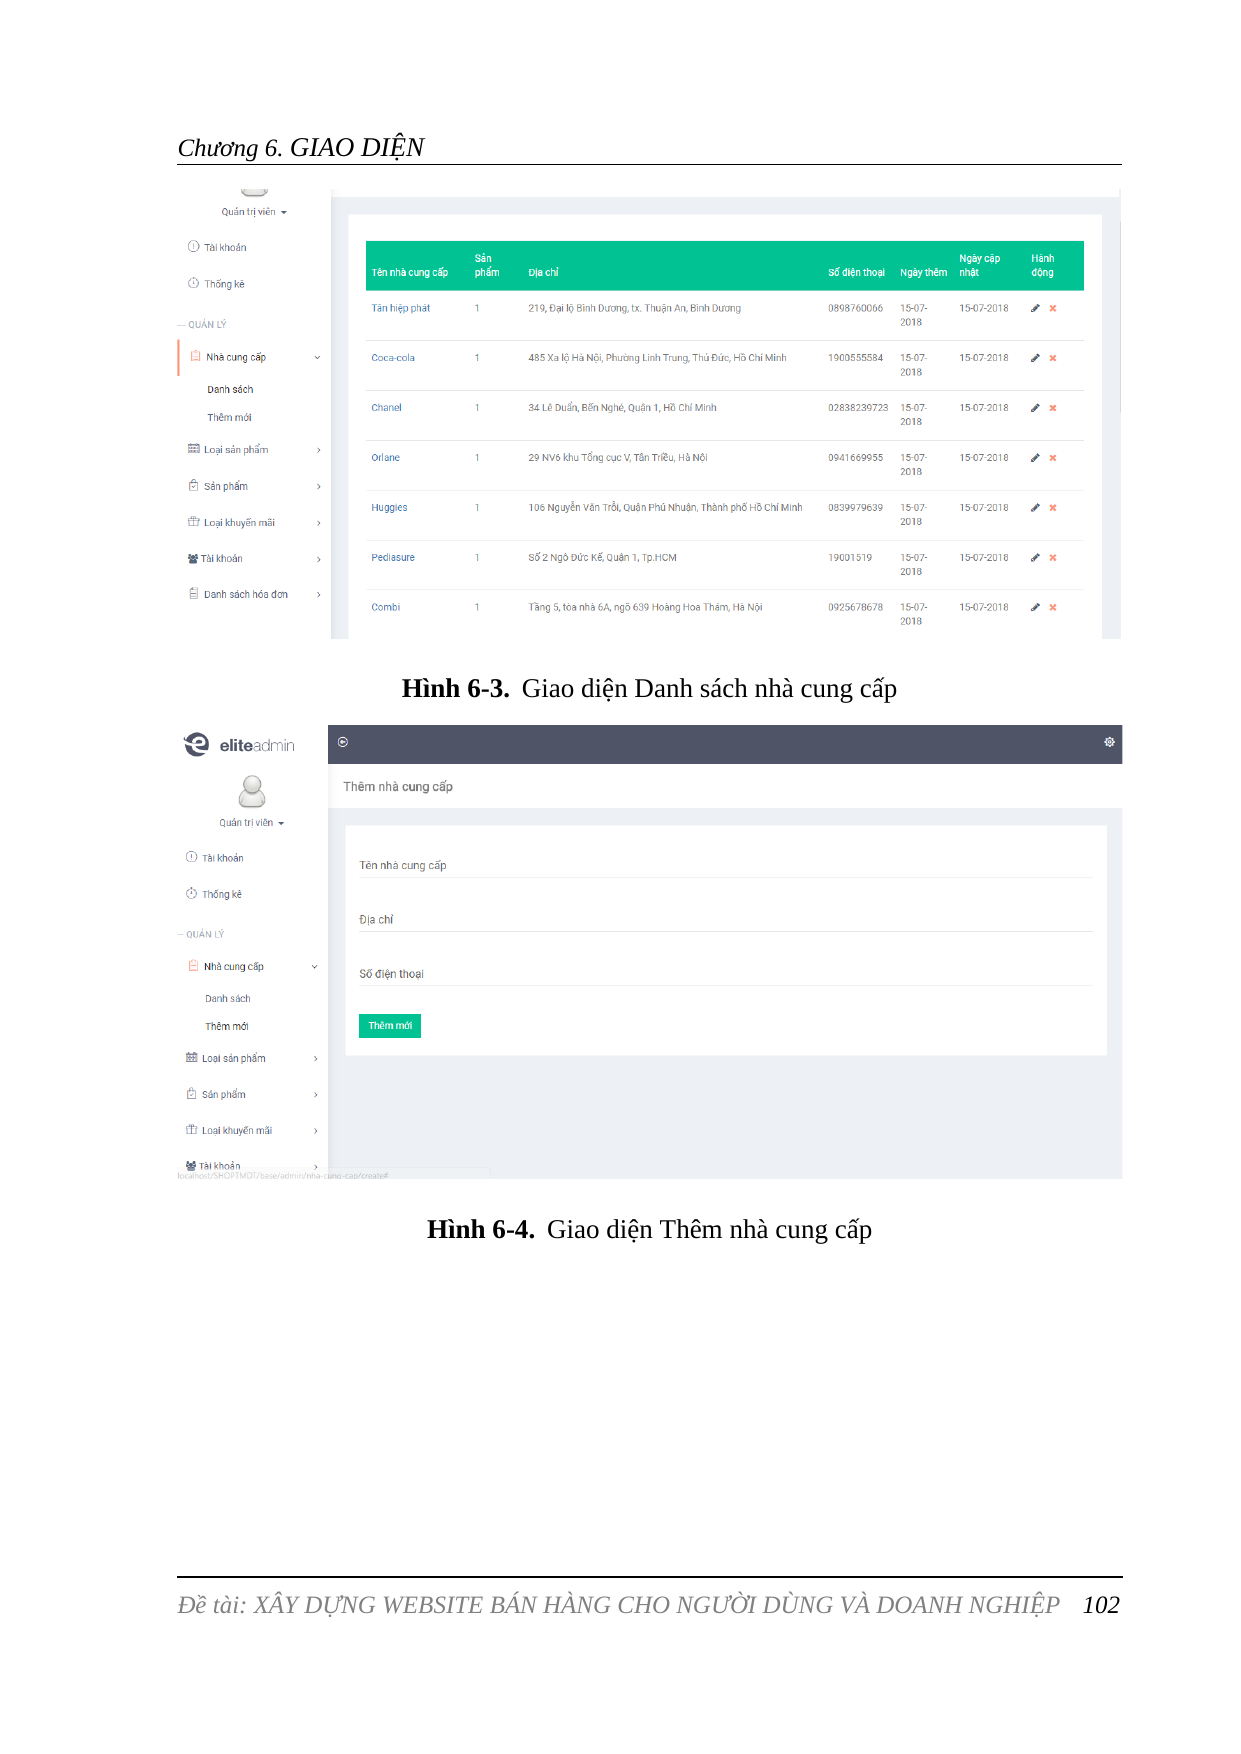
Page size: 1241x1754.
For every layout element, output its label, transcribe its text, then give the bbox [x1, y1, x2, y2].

subtitle Giao diện Thêm nhà cung cấp [177, 1213, 1122, 1244]
picture [177, 189, 1121, 639]
picture [177, 725, 1123, 1179]
subtitle Giao diện Danh sách nhà cung cấp [177, 672, 1122, 703]
